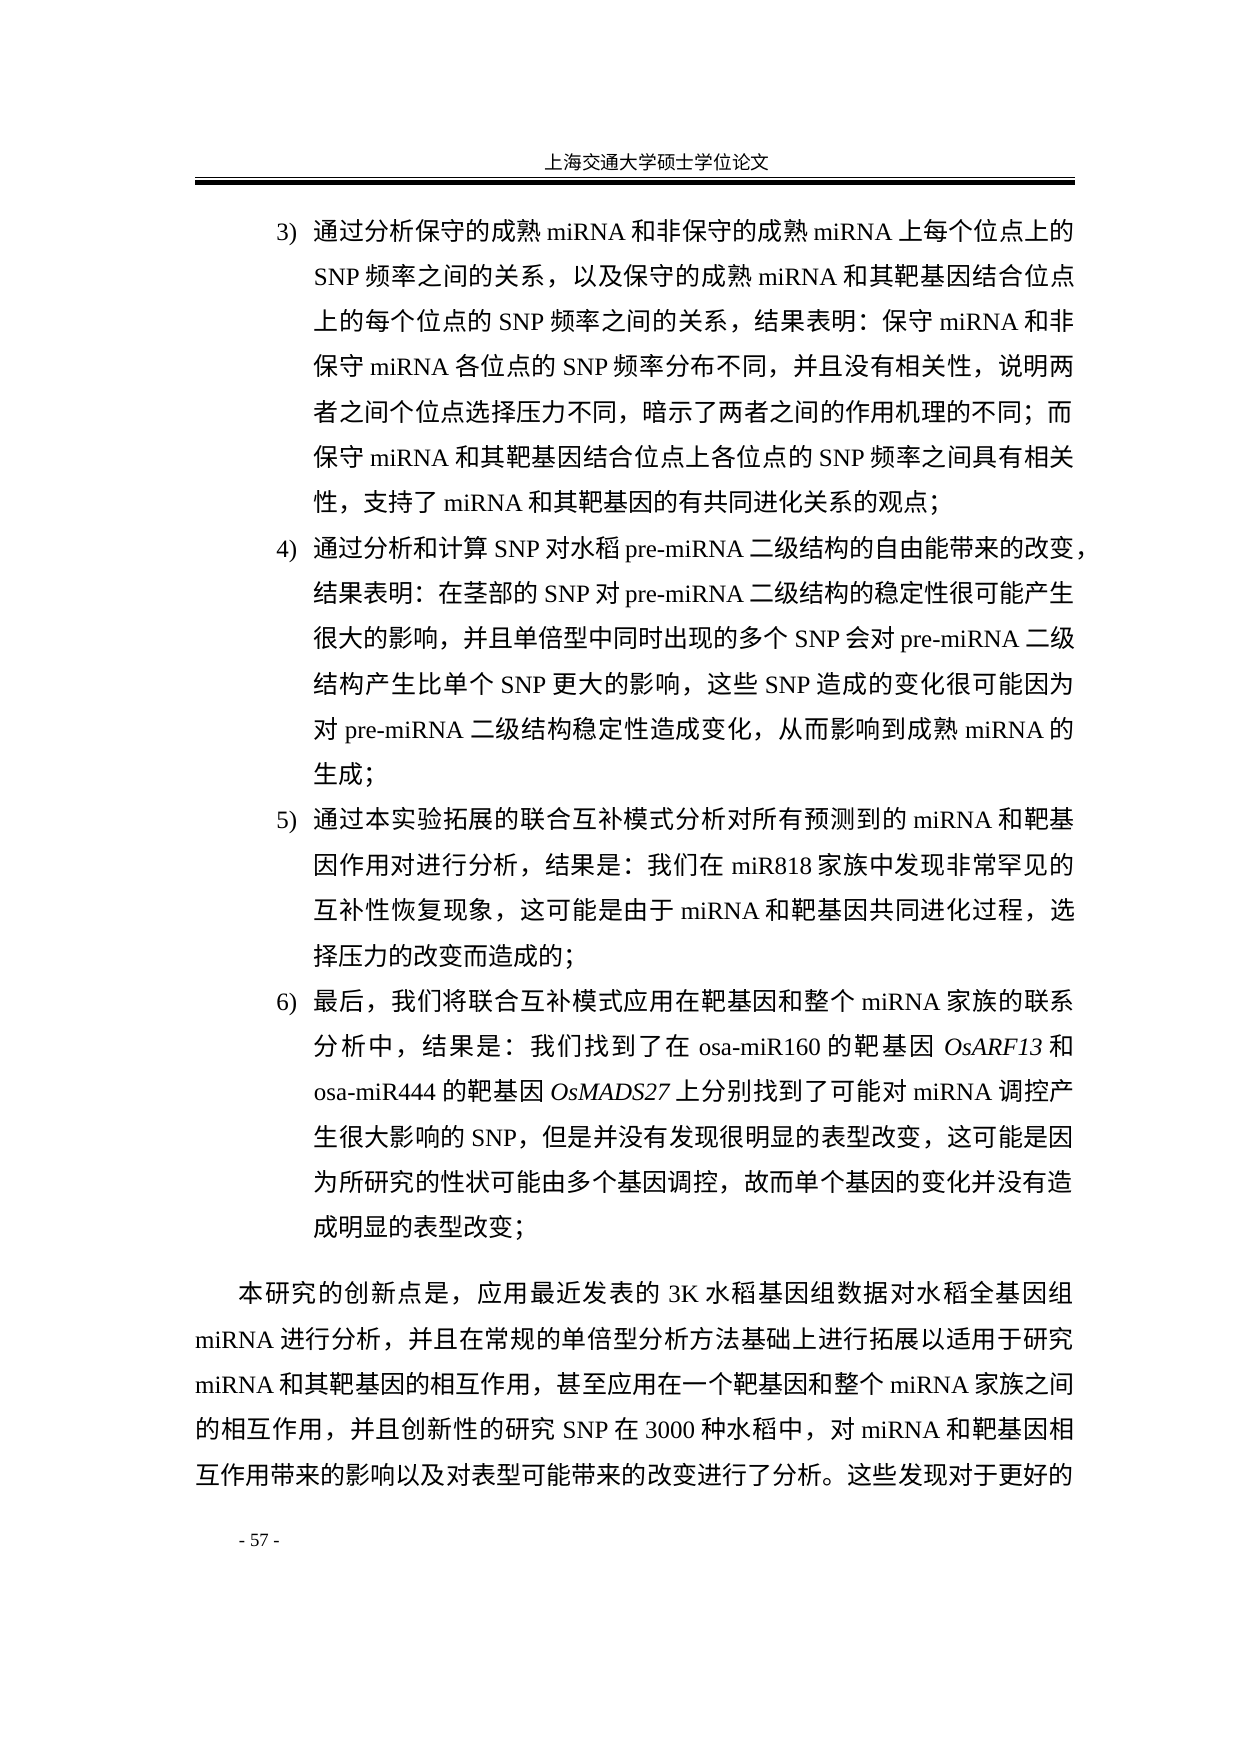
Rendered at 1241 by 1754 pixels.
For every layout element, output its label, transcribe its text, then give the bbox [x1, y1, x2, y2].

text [195, 1274, 1075, 1491]
list 通过本实验拓展的联合互补模式分析对所有预测到的miRNA和靶基因作用对进行分析，结果是：我们在miR818家族中发现非常罕见的互补性恢复现象，这可能是由于miRNA和靶基因共同进化过程，选择压力的改变而造成的； [276, 800, 1075, 972]
list 最后，我们将联合互补模式应用在靶基因和整个miRNA家族的联系分析中，结果是：我们找到了在osa-miR160的靶基因 OsARF13和osa-miR444的靶基因OsMADS27上分别找到了可能对miRNA调控产生很大影响的SNP，但是并没有发现很明显的表型改变，这可能是因为所研究的性状可能由多个基因调控，故而单个基因的变化并没有造成明显的表型改变； [276, 981, 1075, 1244]
list 通过分析保守的成熟miRNA和非保守的成熟miRNA上每个位点上的SNP频率之间的关系，以及保守的成熟miRNA和其靶基因结合位点上的每个位点的SNP频率之间的关系，结果表明：保守miRNA和非保守miRNA各位点的SNP频率分布不同，并且没有相关性，说明两者之间个位点选择压力不同，暗示了两者之间的作用机理的不同；而保守miRNA和其靶基因结合位点上各位点的SNP频率之间具有相关性，支持了miRNA和其靶基因的有共同进化关系的观点； [276, 211, 1075, 519]
list 通过分析和计算SNP对水稻pre-miRNA二级结构的自由能带来的改变，结果表明：在茎部的SNP对pre-miRNA二级结构的稳定性很可能产生很大的影响，并且单倍型中同时出现的多个SNP会对pre-miRNA二级结构产生比单个SNP更大的影响，这些SNP造成的变化很可能因为对pre-miRNA二级结构稳定性造成变化，从而影响到成熟miRNA的生成； [276, 528, 1075, 791]
